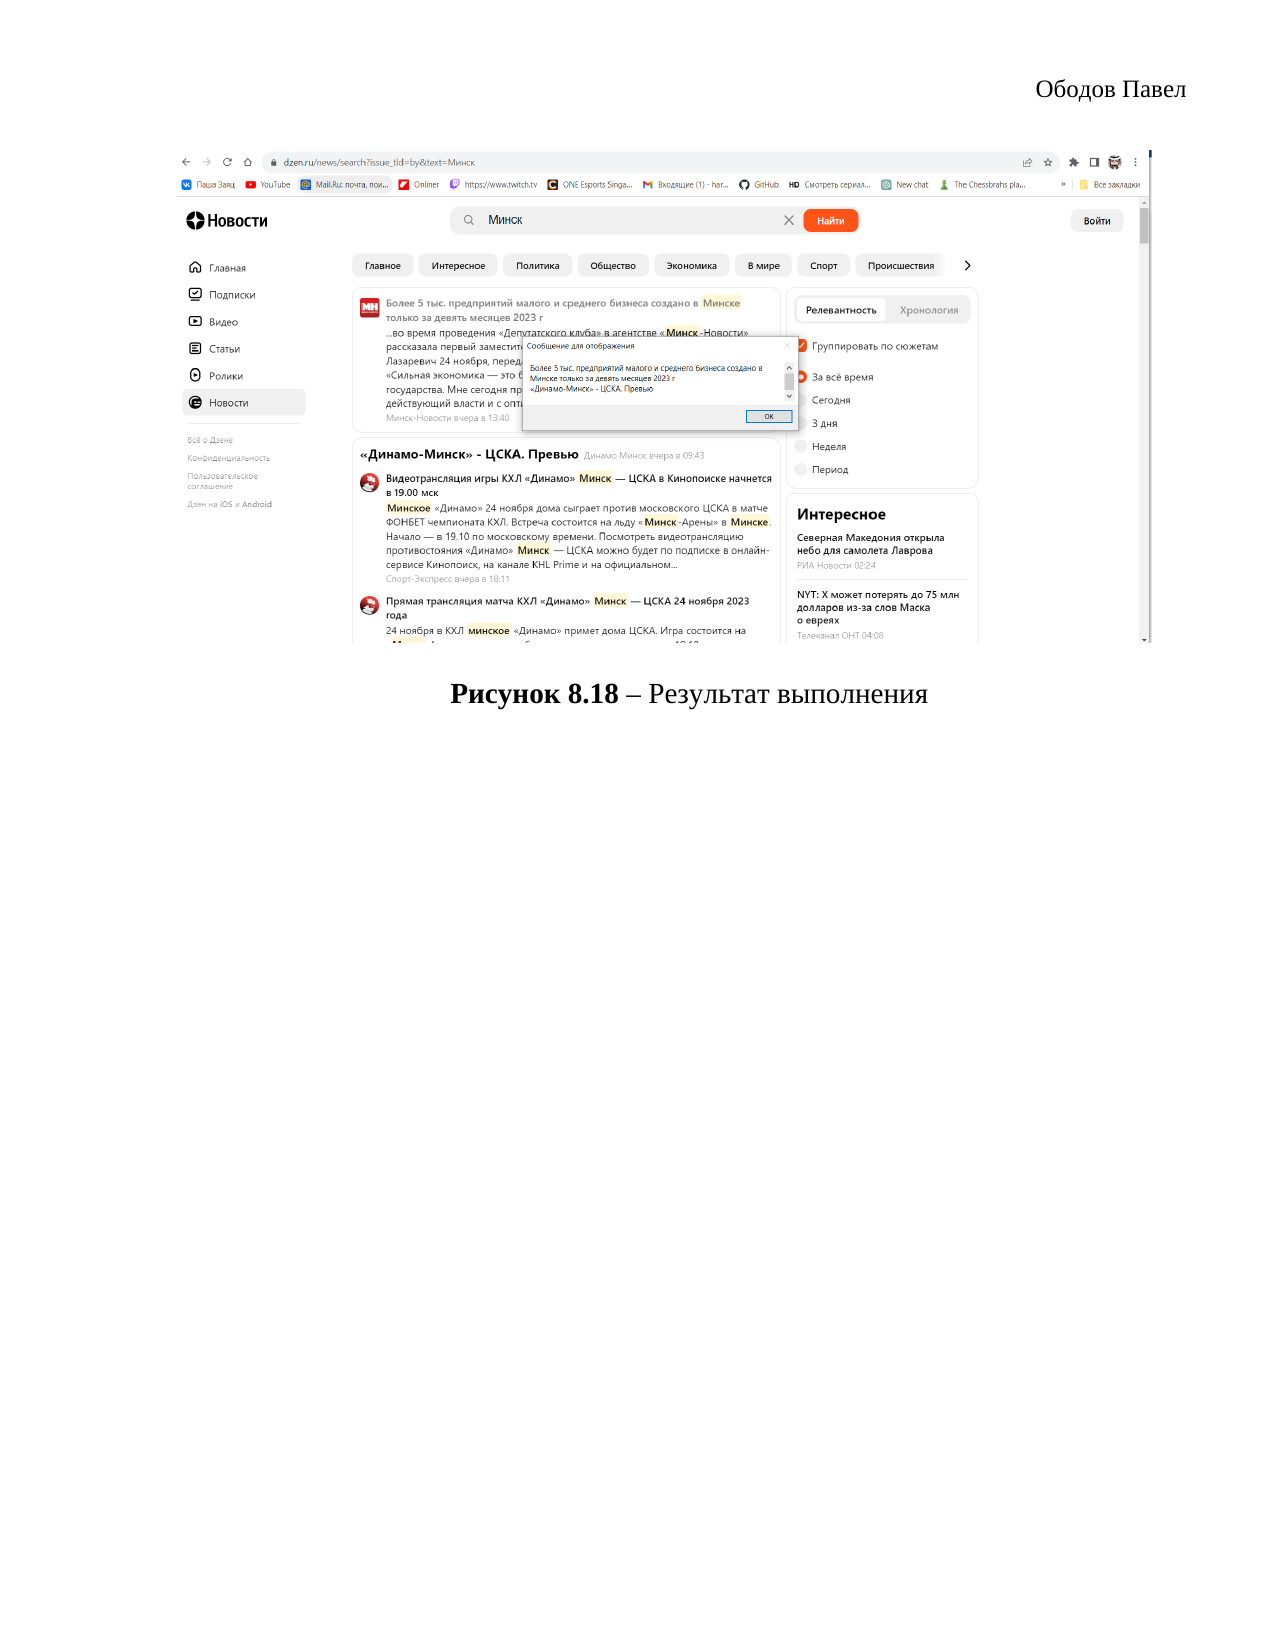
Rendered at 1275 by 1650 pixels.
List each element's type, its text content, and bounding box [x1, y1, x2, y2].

list Рисунок 8.18 – Результат выполнения [118, 677, 1186, 710]
picture [177, 150, 1152, 643]
